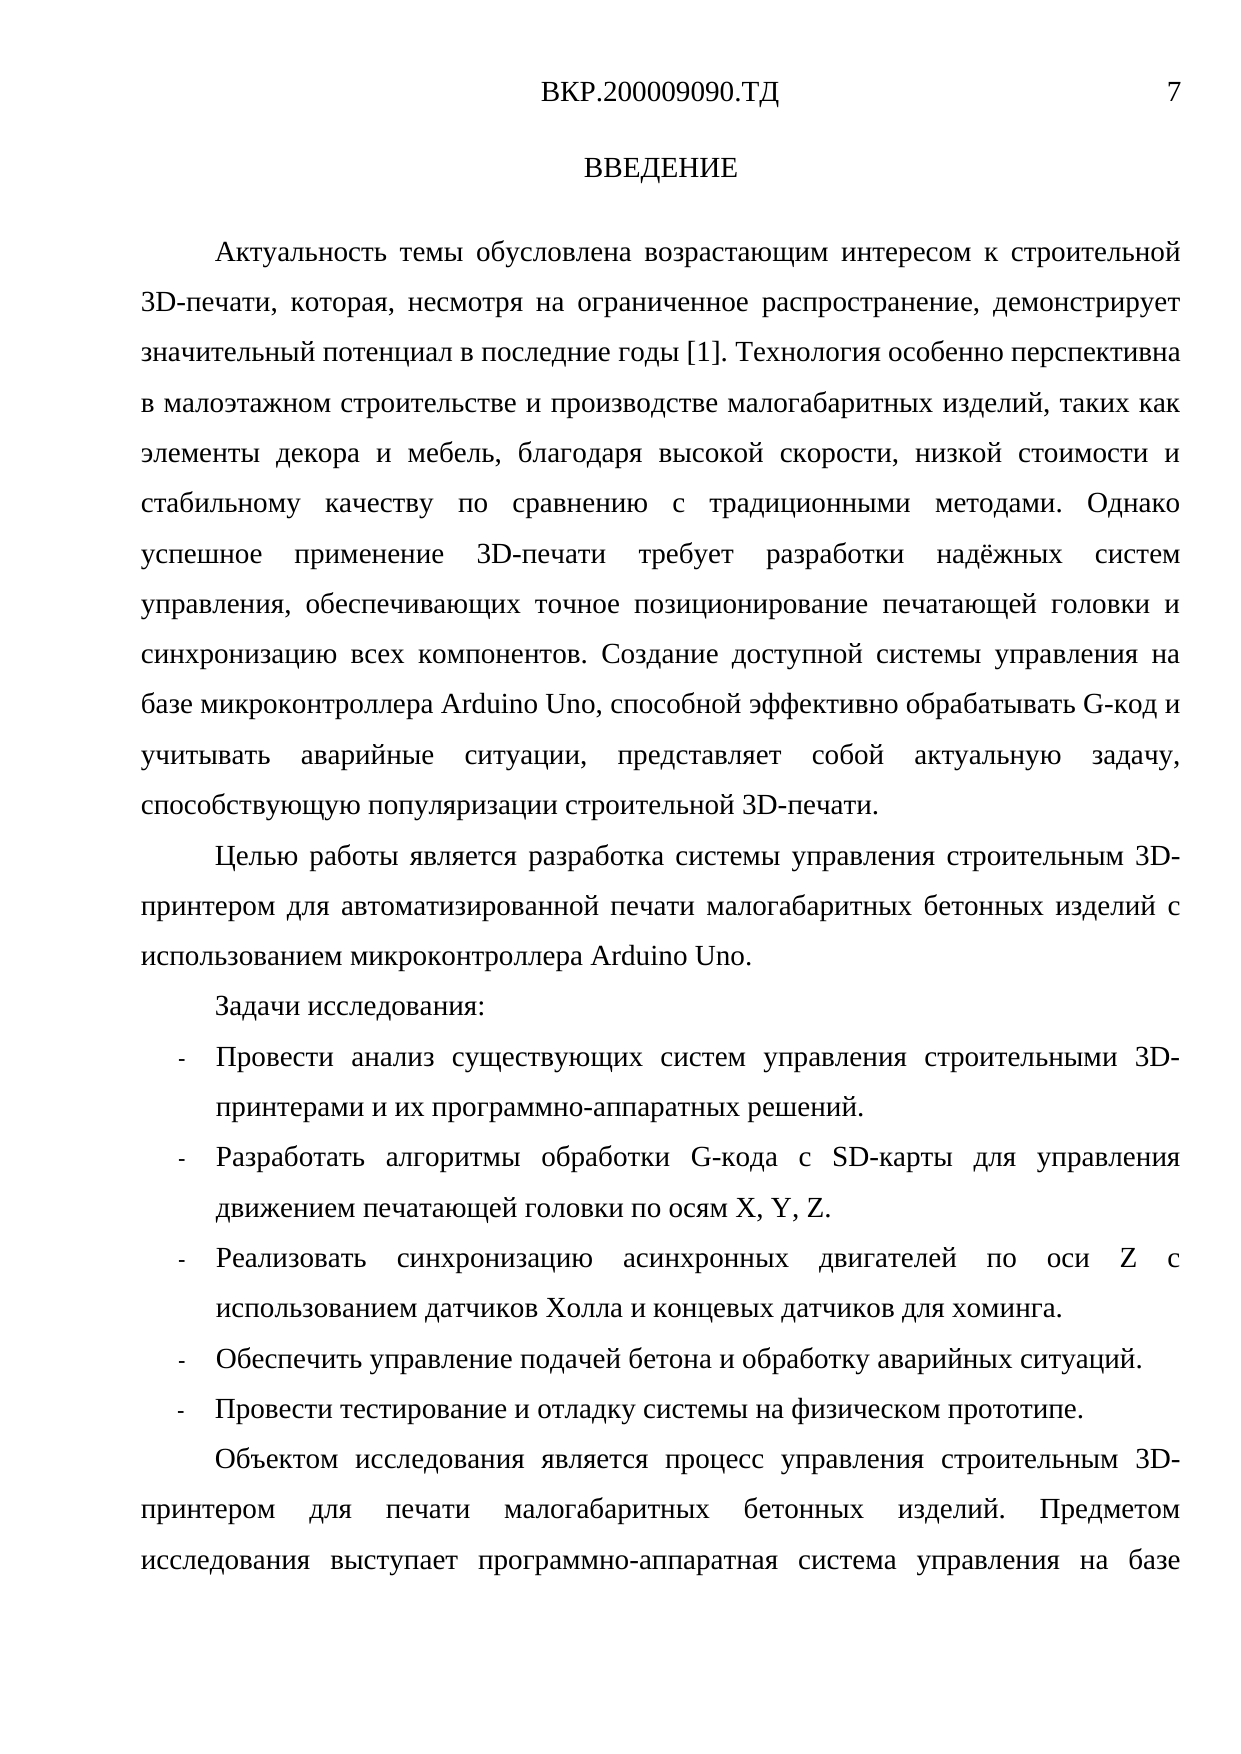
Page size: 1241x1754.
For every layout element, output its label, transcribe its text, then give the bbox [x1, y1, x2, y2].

list Разработать алгоритмы обработки G-кода с SD-карты для управления движением печатающей головки по осям X, Y, Z. [178, 1139, 1181, 1223]
list Провести тестирование и отладку системы на физическом прототипе. [177, 1391, 1181, 1424]
list Обеспечить управление подачей бетона и обработку аварийных ситуаций. [178, 1341, 1181, 1374]
list Реализовать синхронизацию асинхронных двигателей по оси Z с использованием датчиков Холла и концевых датчиков для хоминга. [178, 1240, 1181, 1324]
subtitle ВВЕДЕНИЕ [141, 150, 1181, 183]
text Целью работы является разработка системы управления строительным 3D-принтером для автоматизированной печати малогабаритных бетонных изделий с использованием микроконтроллера Arduino Uno. [141, 838, 1181, 972]
text Задачи исследования: [141, 988, 1181, 1022]
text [141, 1441, 1181, 1576]
text Актуальность темы обусловлена возрастающим интересом к строительной 3D-печати, которая, несмотря на ограниченное распространение, демонстрирует значительный потенциал в последние годы [1]. Технология особенно перспективна в малоэтажном строительстве и производстве малогабаритных изделий, таких как элементы декора и мебель, благодаря высокой скорости, низкой стоимости и стабильному качеству по сравнению с традиционными методами. Однако успешное применение 3D-печати требует разработки надёжных систем управления, обеспечивающих точное позиционирование печатающей головки и синхронизацию всех компонентов. Создание доступной системы управления на базе микроконтроллера Arduino Uno, способной эффективно обрабатывать G-код и учитывать аварийные ситуации, представляет собой актуальную задачу, способствующую популяризации строительной 3D-печати. [141, 234, 1181, 821]
list Провести анализ существующих систем управления строительными 3D-принтерами и их программно-аппаратных решений. [178, 1039, 1181, 1123]
